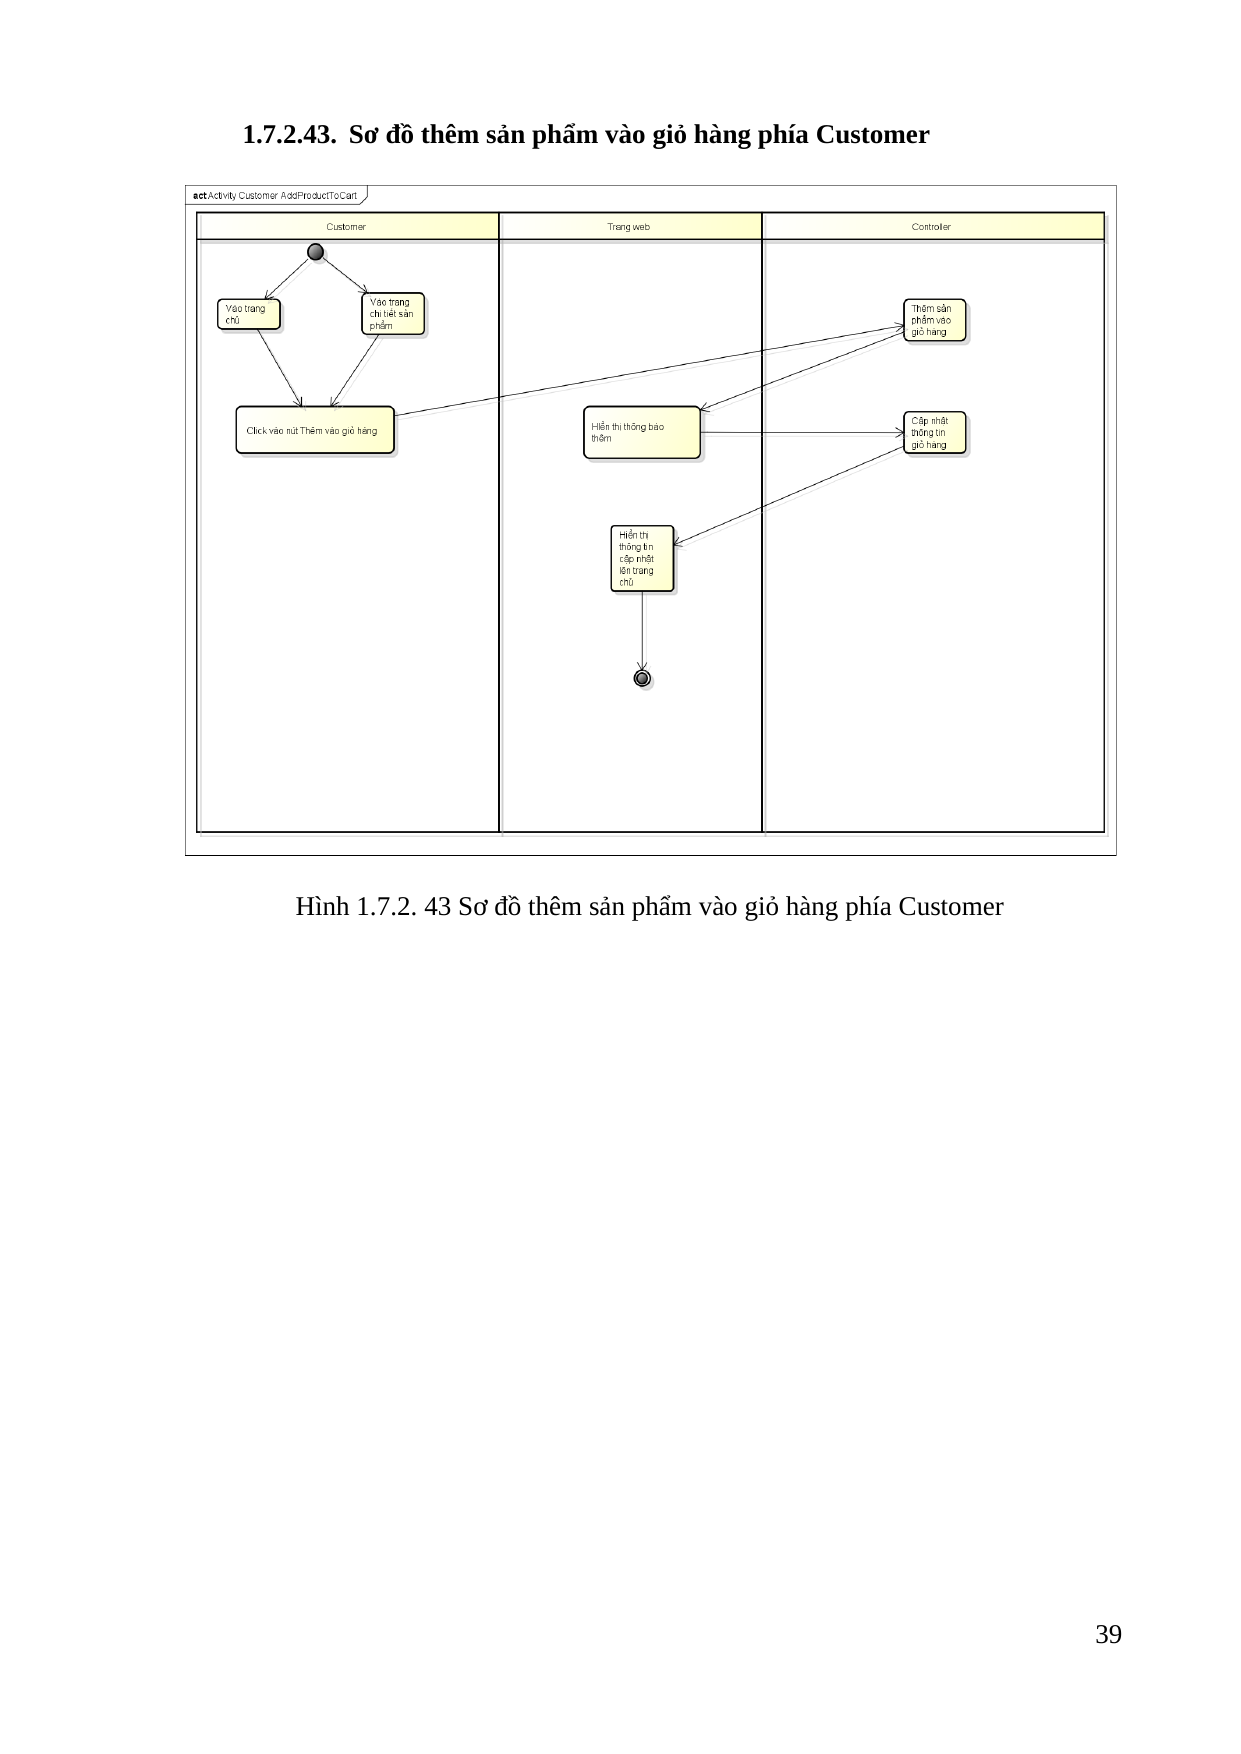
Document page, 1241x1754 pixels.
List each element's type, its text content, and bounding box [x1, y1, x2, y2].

text Hình 1.7.2. 43 Sơ đồ thêm sản phẩm vào giỏ hàng phía Customer [177, 890, 1122, 921]
subtitle Sơ đồ thêm sản phẩm vào giỏ hàng phía Customer [242, 118, 1122, 149]
picture [177, 177, 1123, 863]
